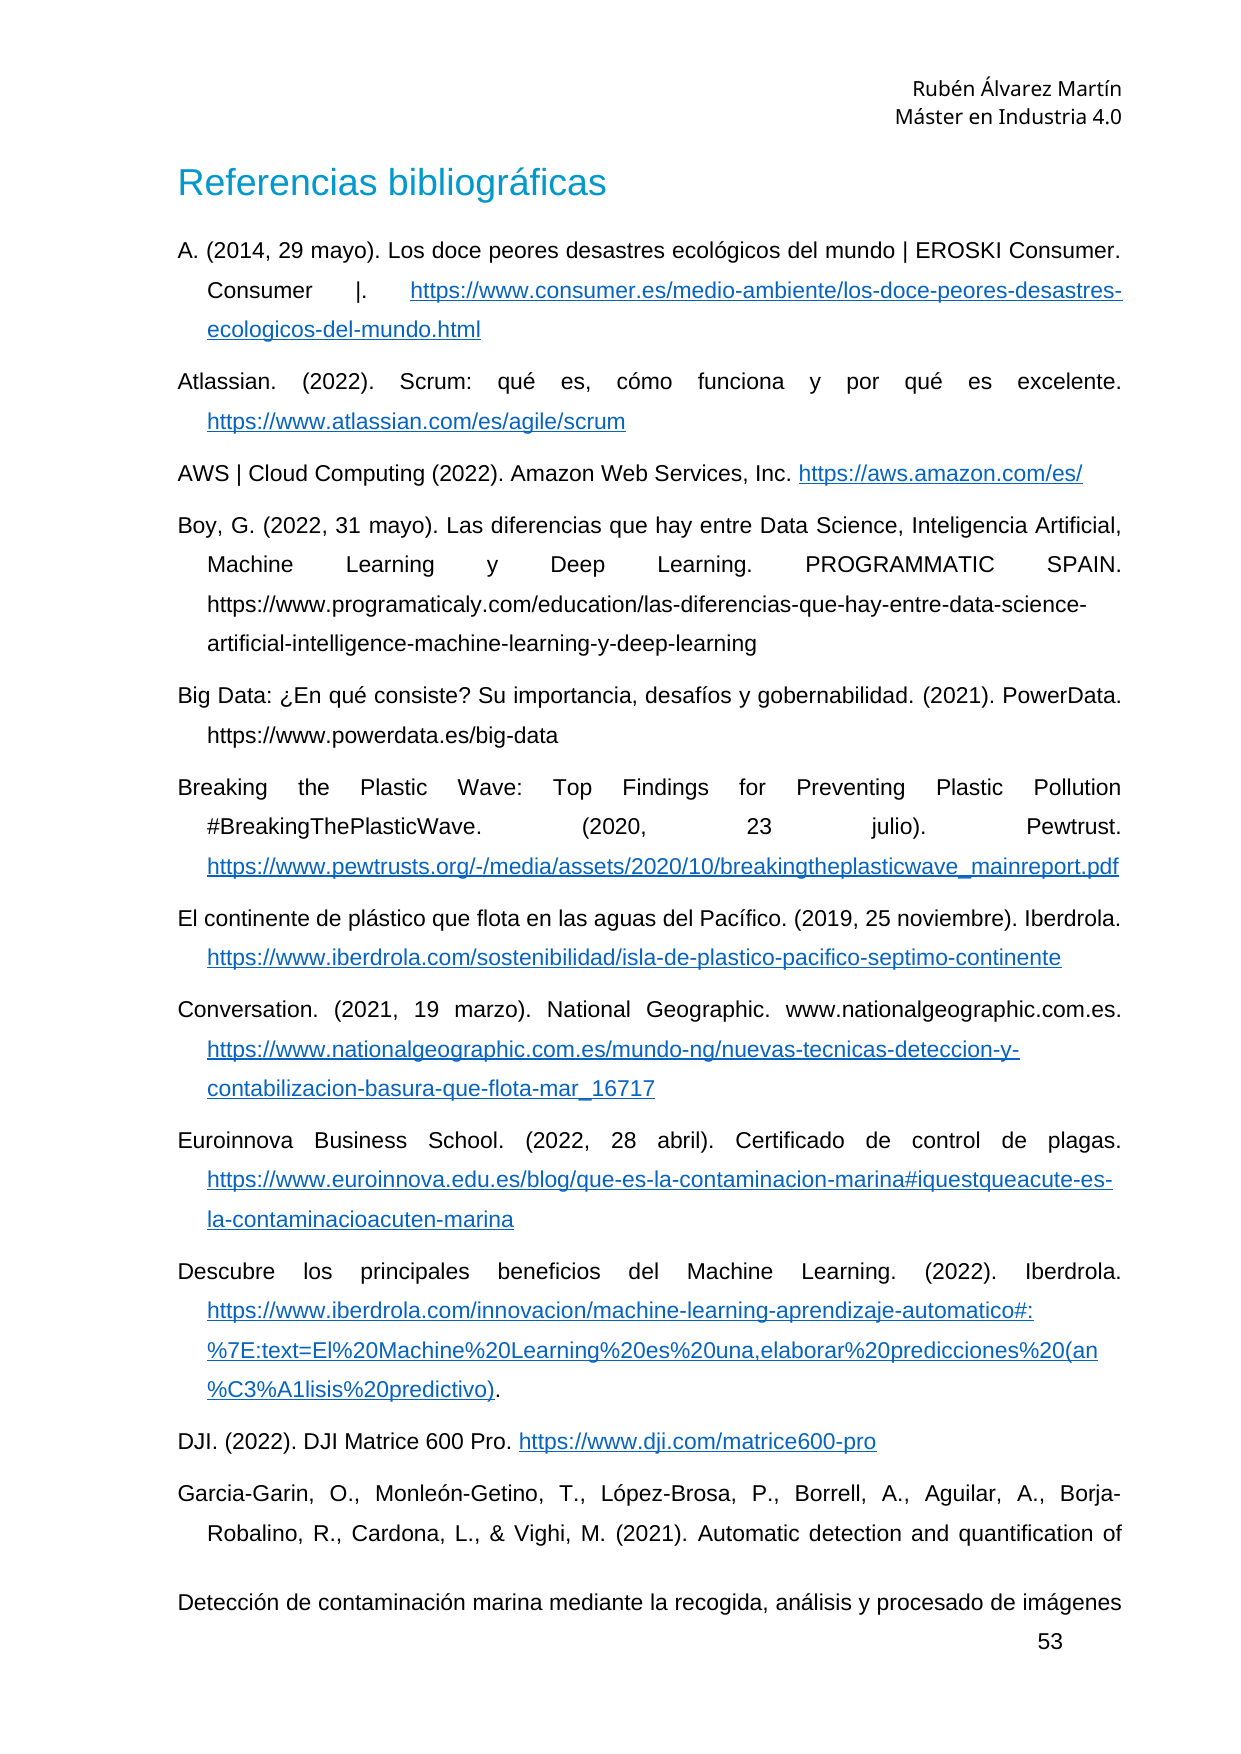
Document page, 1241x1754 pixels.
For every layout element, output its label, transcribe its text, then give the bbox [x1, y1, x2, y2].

text Boy, G. (2022, 31 mayo). Las diferencias que hay entre Data Science, Inteligencia Artificial, Machine Learning y Deep Learning. PROGRAMMATIC SPAIN. https://www.programaticaly.com/education/las-diferencias-que-hay-entre-data-science-artificial-intelligence-machine-learning-y-deep-learning [177, 512, 1122, 657]
text El continente de plástico que flota en las aguas del Pacífico. (2019, 25 noviembre). Iberdrola. https://www.iberdrola.com/sostenibilidad/isla-de-plastico-pacifico-septimo-continente [177, 904, 1122, 970]
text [177, 1480, 1122, 1546]
text DJI. (2022). DJI Matrice 600 Pro. https://www.dji.com/matrice600-pro [177, 1428, 1122, 1455]
text A. (2014, 29 mayo). Los doce peores desastres ecológicos del mundo | EROSKI Consumer. Consumer |. https://www.consumer.es/medio-ambiente/los-doce-peores-desastres-ecologicos-del-mundo.html [177, 237, 1122, 343]
text Atlassian. (2022). Scrum: qué es, cómo funciona y por qué es excelente. https://www.atlassian.com/es/agile/scrum [177, 368, 1122, 434]
text Breaking the Plastic Wave: Top Findings for Preventing Plastic Pollution #BreakingThePlasticWave. (2020, 23 julio). Pewtrust. https://www.pewtrusts.org/-/media/assets/2020/10/breakingtheplasticwave_mainreport.pdf [177, 774, 1122, 879]
text Big Data: ¿En qué consiste? Su importancia, desafíos y gobernabilidad. (2021). PowerData. https://www.powerdata.es/big-data [177, 682, 1122, 748]
text Descubre los principales beneficios del Machine Learning. (2022). Iberdrola. https://www.iberdrola.com/innovacion/machine-learning-aprendizaje-automatico#:%7E:text=El%20Machine%20Learning%20es%20una,elaborar%20predicciones%20(an%C3%A1lisis%20predictivo). [177, 1258, 1122, 1403]
text Referencias bibliográficas [177, 160, 1122, 203]
text AWS | Cloud Computing (2022). Amazon Web Services, Inc. https://aws.amazon.com/es/ [177, 460, 1122, 486]
text Euroinnova Business School. (2022, 28 abril). Certificado de control de plagas. https://www.euroinnova.edu.es/blog/que-es-la-contaminacion-marina#iquestqueacute-es-la-contaminacioacuten-marina [177, 1127, 1122, 1232]
text Conversation. (2021, 19 marzo). National Geographic. www.nationalgeographic.com.es. https://www.nationalgeographic.com.es/mundo-ng/nuevas-tecnicas-deteccion-y-contabilizacion-basura-que-flota-mar_16717 [177, 996, 1122, 1101]
